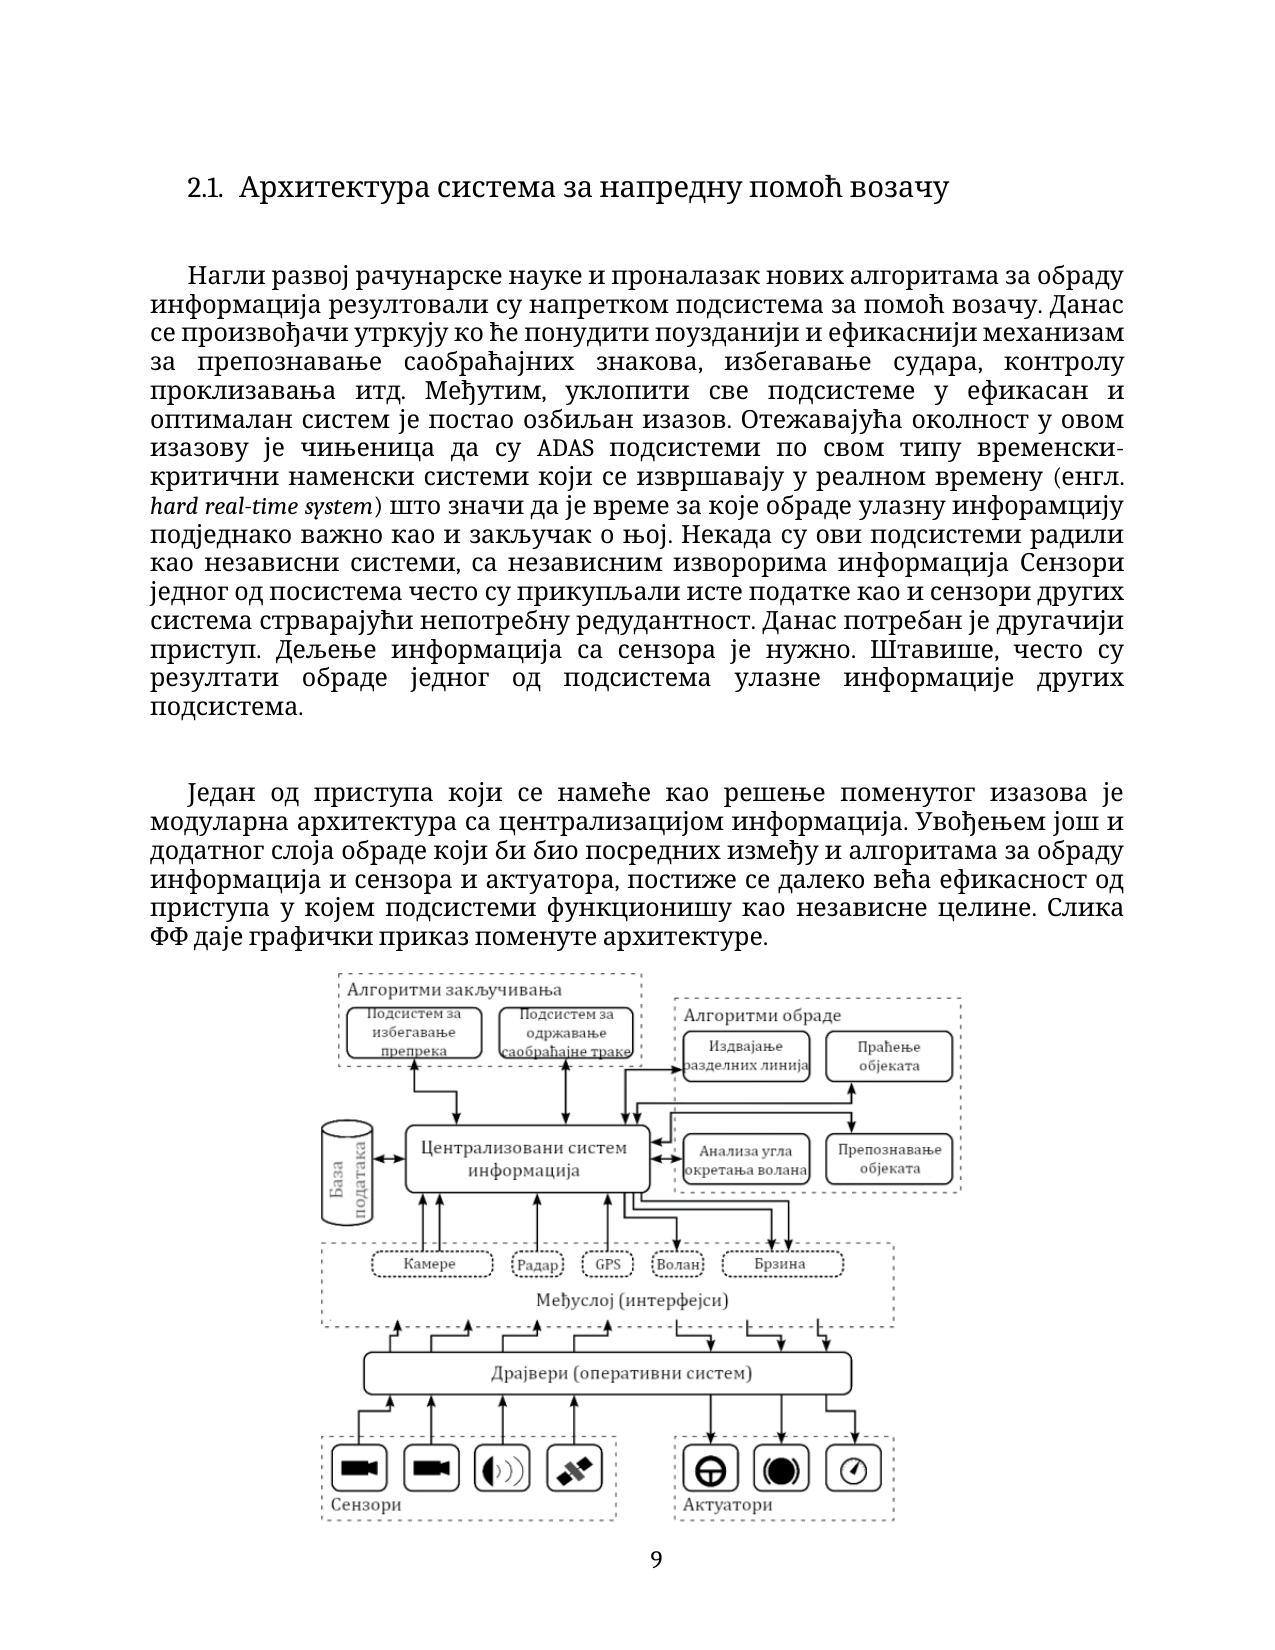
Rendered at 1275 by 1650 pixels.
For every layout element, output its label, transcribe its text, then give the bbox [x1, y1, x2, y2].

picture [296, 966, 979, 1530]
text Нагли развој рачунарске науке и проналазак нових алгоритама за обраду информација резултовали су напретком подсистема за помоћ возачу. Данас се произвођачи утркују ко ће понудити поузданији и ефикаснији механизам за препознавање саобраћајних знакова, избегавање судара, контролу проклизавања итд. Међутим, уклопити све подсистеме у ефикасан и оптималан систем је постао озбиљан изазов. Отежавајућа околност у овом изазову је чињеница да су ADAS подсистеми по свом типу временски-критични наменски системи који се извршавају у реалном времену (енгл. hard real-time system) што значи да је време за које обраде улазну инфорамцију подједнако важно као и закључак о њој. Некада су ови подсистеми радили као независни системи, са независним изворорима информација Сензори једног од посистема често су прикупљали исте податке као и сензори других система стрварајући непотребну редудантност. Данас потребан је другачији приступ. Дељење информација са сензора је нужно. Штавише, често су резултати обраде једног од подсистема улазне информације других подсистема. [150, 262, 1125, 722]
text Један од приступа који се намеће као решење поменутог изазова је модуларна архитектура са централизацијом информација. Увођењем још и додатног слоја обраде који би био посредних између и алгоритама за обраду информација и сензора и актуатора, постиже се далеко већа ефикасност од приступа у којем подсистеми функционишу као независне целине. Слика ФФ даје графички приказ поменуте архитектуре. [150, 779, 1125, 952]
subtitle Архитектура система за напредну помоћ возачу [187, 171, 1125, 204]
